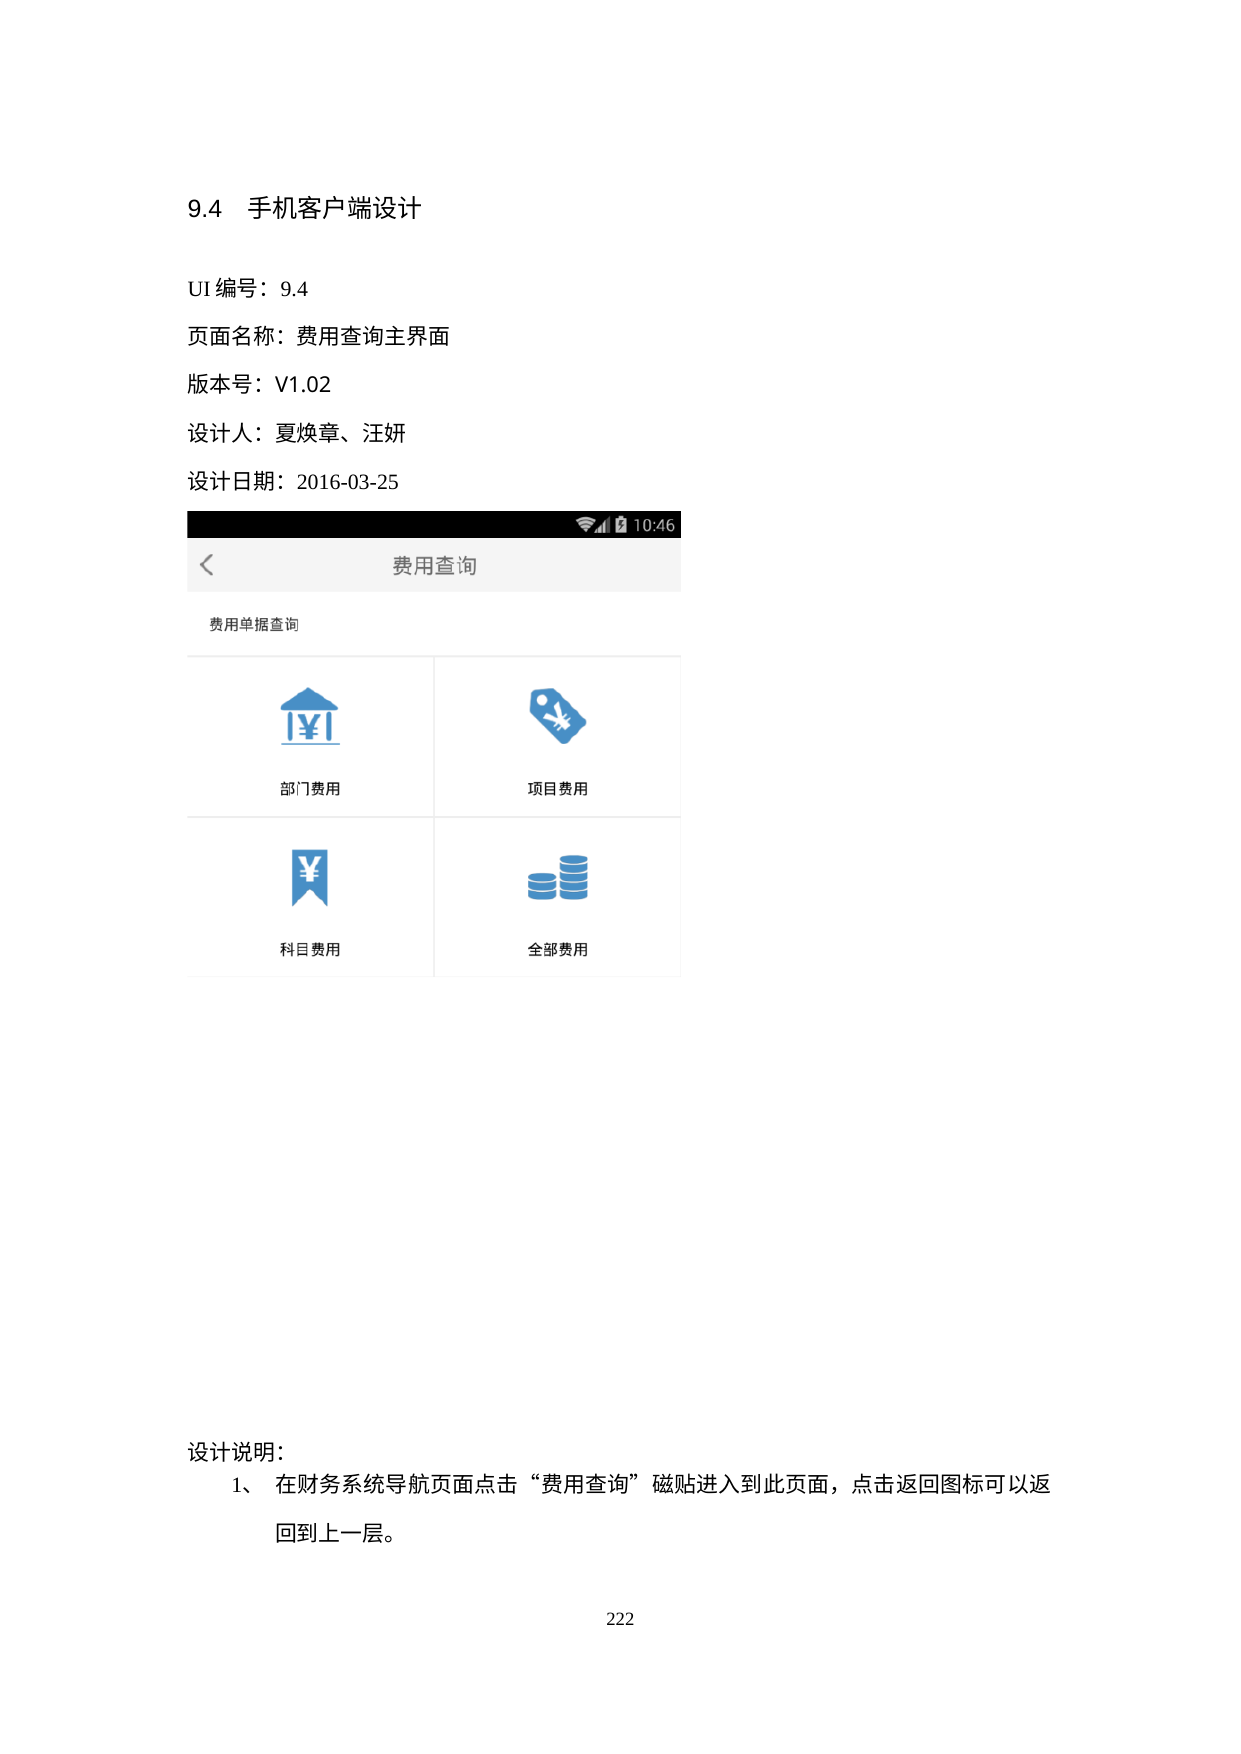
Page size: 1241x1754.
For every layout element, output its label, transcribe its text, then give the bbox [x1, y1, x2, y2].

text 版本号：V1.02 [187, 367, 1053, 399]
text 页面名称：费用查询主界面 [187, 318, 1053, 351]
list 在财务系统导航页面点击“费用查询”磁贴进入到此页面，点击返回图标可以返回到上一层。 [231, 1467, 1053, 1548]
text 设计说明： [187, 1434, 1053, 1467]
subtitle 手机客户端设计 [187, 174, 1053, 239]
text 设计人：夏焕章、汪妍 [187, 415, 1053, 448]
picture [187, 511, 681, 1391]
text 设计日期：2016-03-25 [187, 463, 1053, 496]
text UI编号：9.4 [187, 270, 1053, 303]
